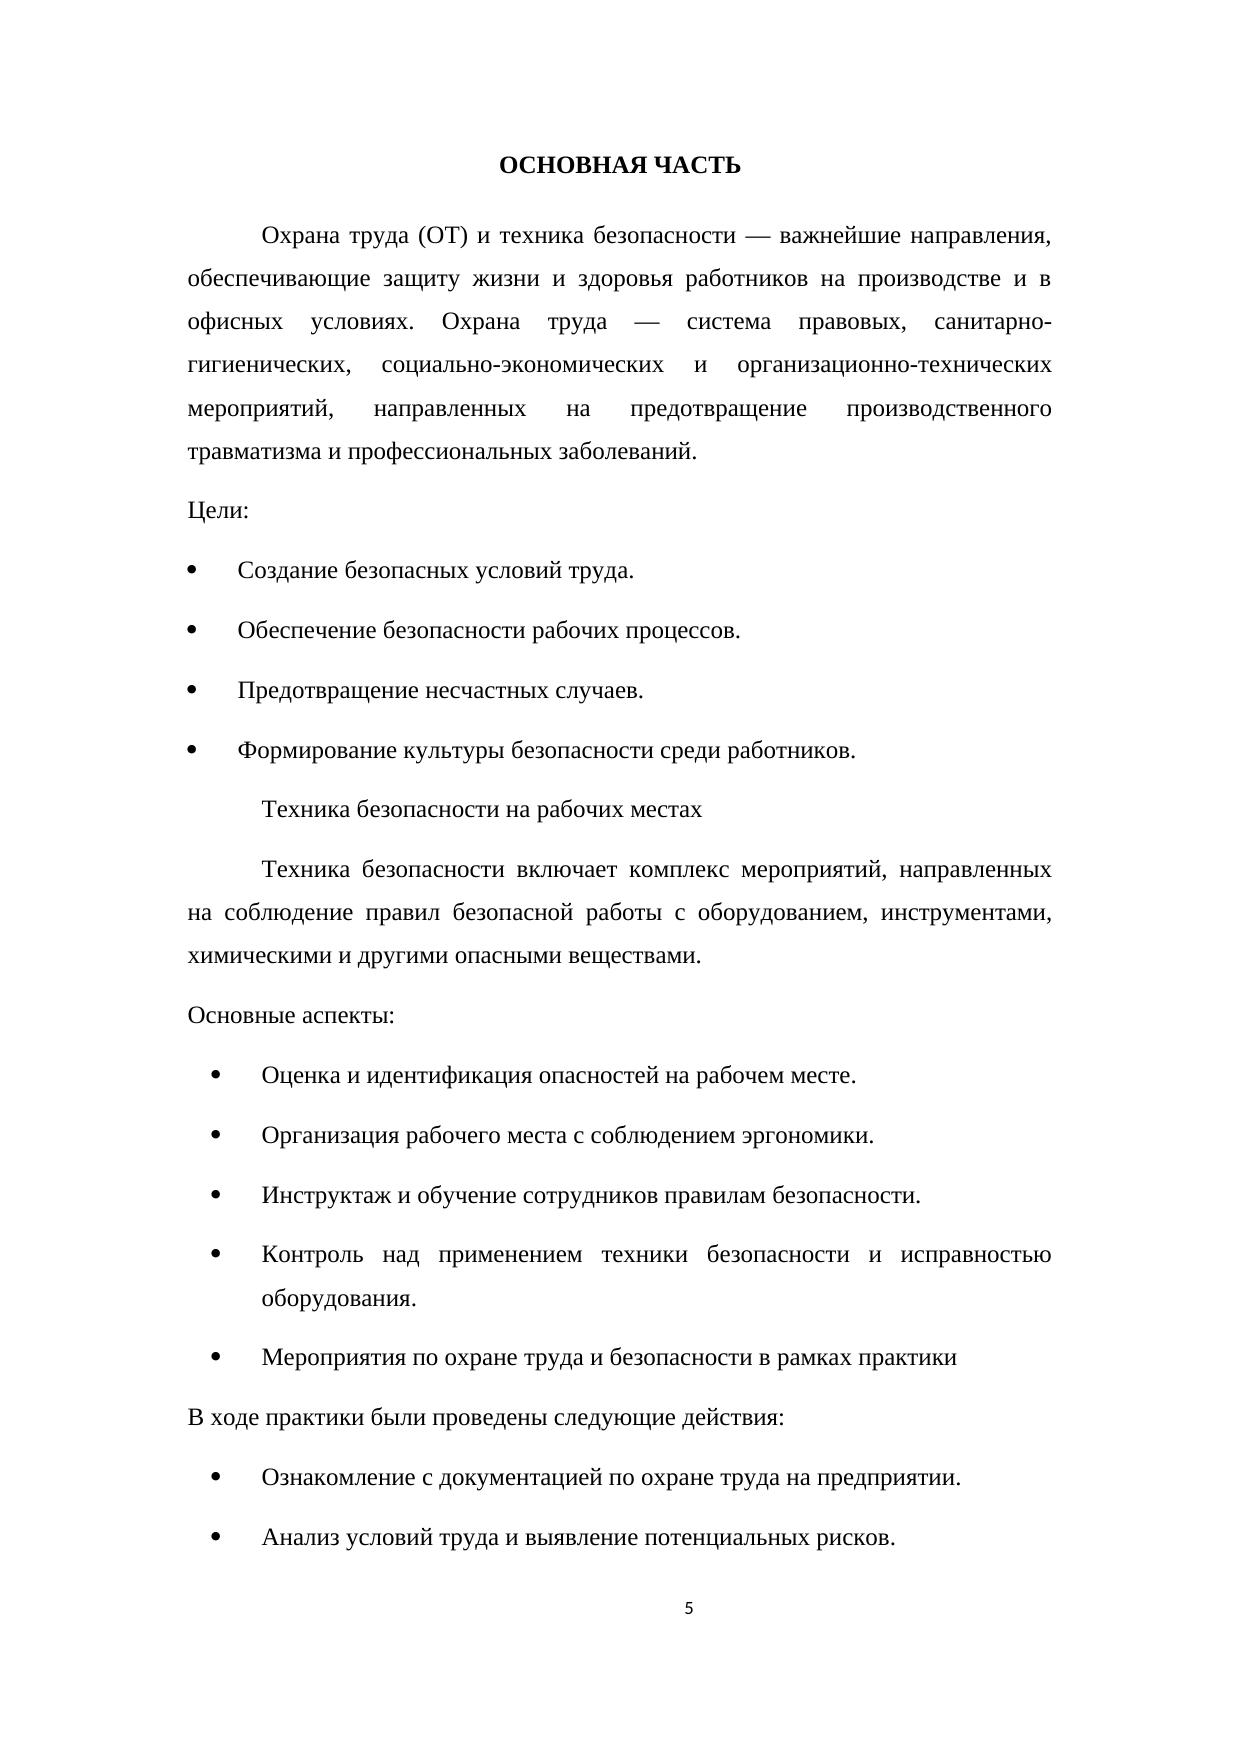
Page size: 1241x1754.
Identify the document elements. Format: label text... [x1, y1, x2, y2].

text Техника безопасности на рабочих местах [187, 794, 1053, 823]
list Ознакомление с документацией по охране труда на предприятии. [211, 1462, 1053, 1491]
text Цели: [187, 496, 1053, 524]
text Основные аспекты: [187, 1000, 1053, 1029]
list Инструктаж и обучение сотрудников правилам безопасности. [211, 1180, 1053, 1208]
list Контроль над применением техники безопасности и исправностью оборудования. [211, 1239, 1053, 1311]
text В ходе практики были проведены следующие действия: [187, 1402, 1053, 1431]
list Оценка и идентификация опасностей на рабочем месте. [211, 1060, 1053, 1089]
list Обеспечение безопасности рабочих процессов. [187, 615, 1053, 644]
list Предотвращение несчастных случаев. [187, 675, 1053, 704]
list Формирование культуры безопасности среди работников. [187, 735, 1053, 763]
text Охрана труда (ОТ) и техника безопасности — важнейшие направления, обеспечивающие защиту жизни и здоровья работников на производстве и в офисных условиях. Охрана труда — система правовых, санитарно-гигиенических, социально-экономических и организационно-технических мероприятий, направленных на предотвращение производственного травматизма и профессиональных заболеваний. [187, 220, 1053, 464]
list Мероприятия по охране труда и безопасности в рамках практики [211, 1342, 1053, 1371]
list Анализ условий труда и выявление потенциальных рисков. [211, 1522, 1053, 1551]
text Техника безопасности включает комплекс мероприятий, направленных на соблюдение правил безопасной работы с оборудованием, инструментами, химическими и другими опасными веществами. [187, 854, 1053, 969]
subtitle ОСНОВНАЯ ЧАСТЬ [187, 150, 1053, 179]
list Организация рабочего места с соблюдением эргономики. [211, 1120, 1053, 1149]
list Создание безопасных условий труда. [187, 555, 1053, 584]
